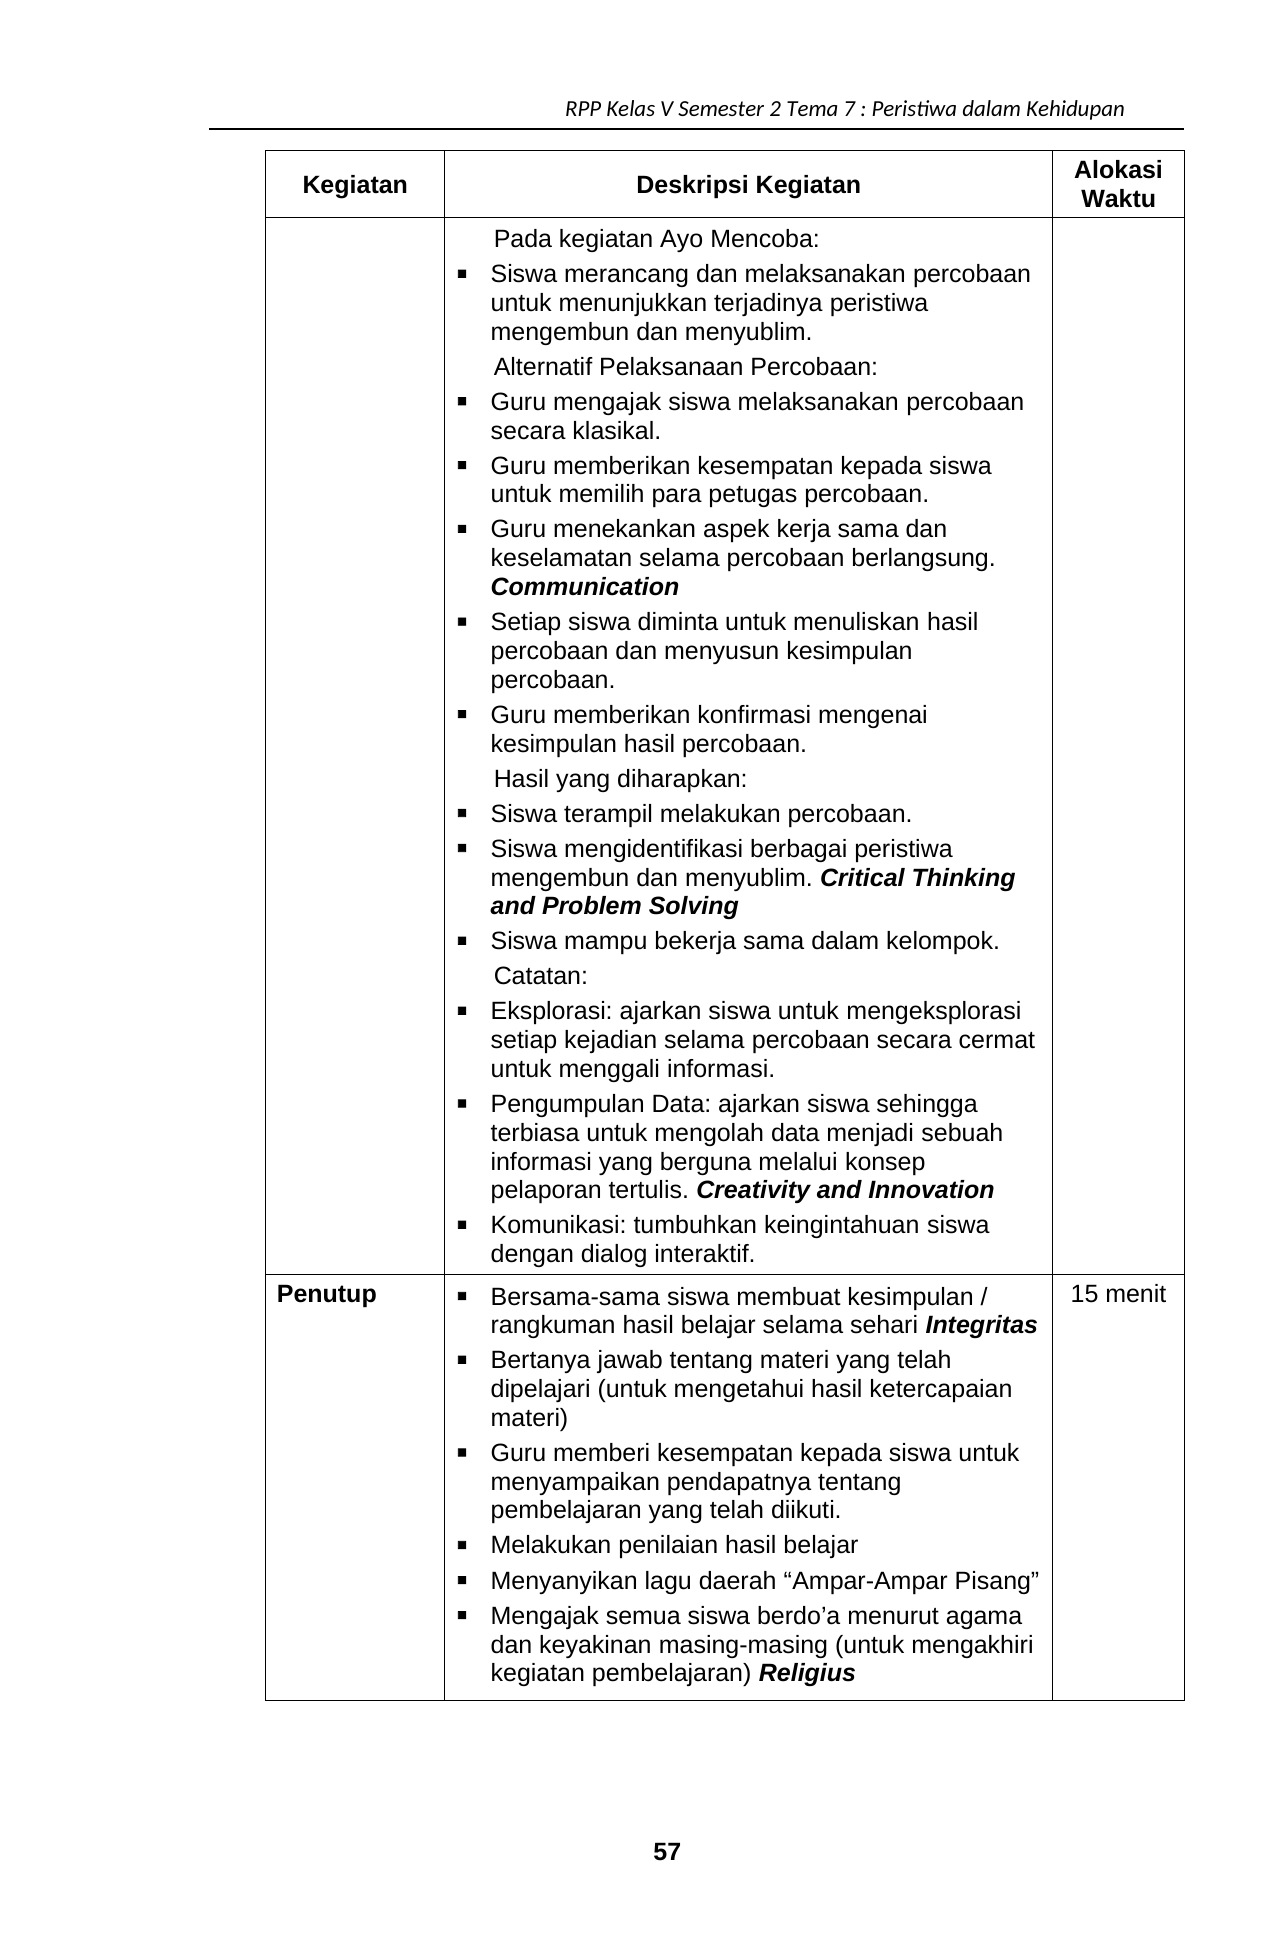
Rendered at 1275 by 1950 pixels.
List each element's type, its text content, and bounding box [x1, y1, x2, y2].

table_cell Penutup [266, 1275, 444, 1700]
table_header Kegiatan [266, 151, 444, 217]
table_header Deskripsi Kegiatan [445, 151, 1052, 217]
table_header Alokasi Waktu [1053, 151, 1184, 217]
table_cell 15 menit [1053, 1275, 1184, 1700]
table_cell Bersama-sama siswa membuat kesimpulan / rangkuman hasil belajar selama sehari Integritas Bertanya jawab tentang materi yang telah dipelajari (untuk mengetahui hasil ketercapaian materi) Guru memberi kesempatan kepada siswa untuk menyampaikan pendapatnya tentang pembelajaran yang telah diikuti. Melakukan penilaian hasil belajar Menyanyikan lagu daerah “Ampar-Ampar Pisang” Mengajak semua siswa berdo’a menurut agama dan keyakinan masing-masing (untuk mengakhiri kegiatan pembelajaran) Religius [445, 1275, 1052, 1700]
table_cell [445, 218, 1052, 1274]
